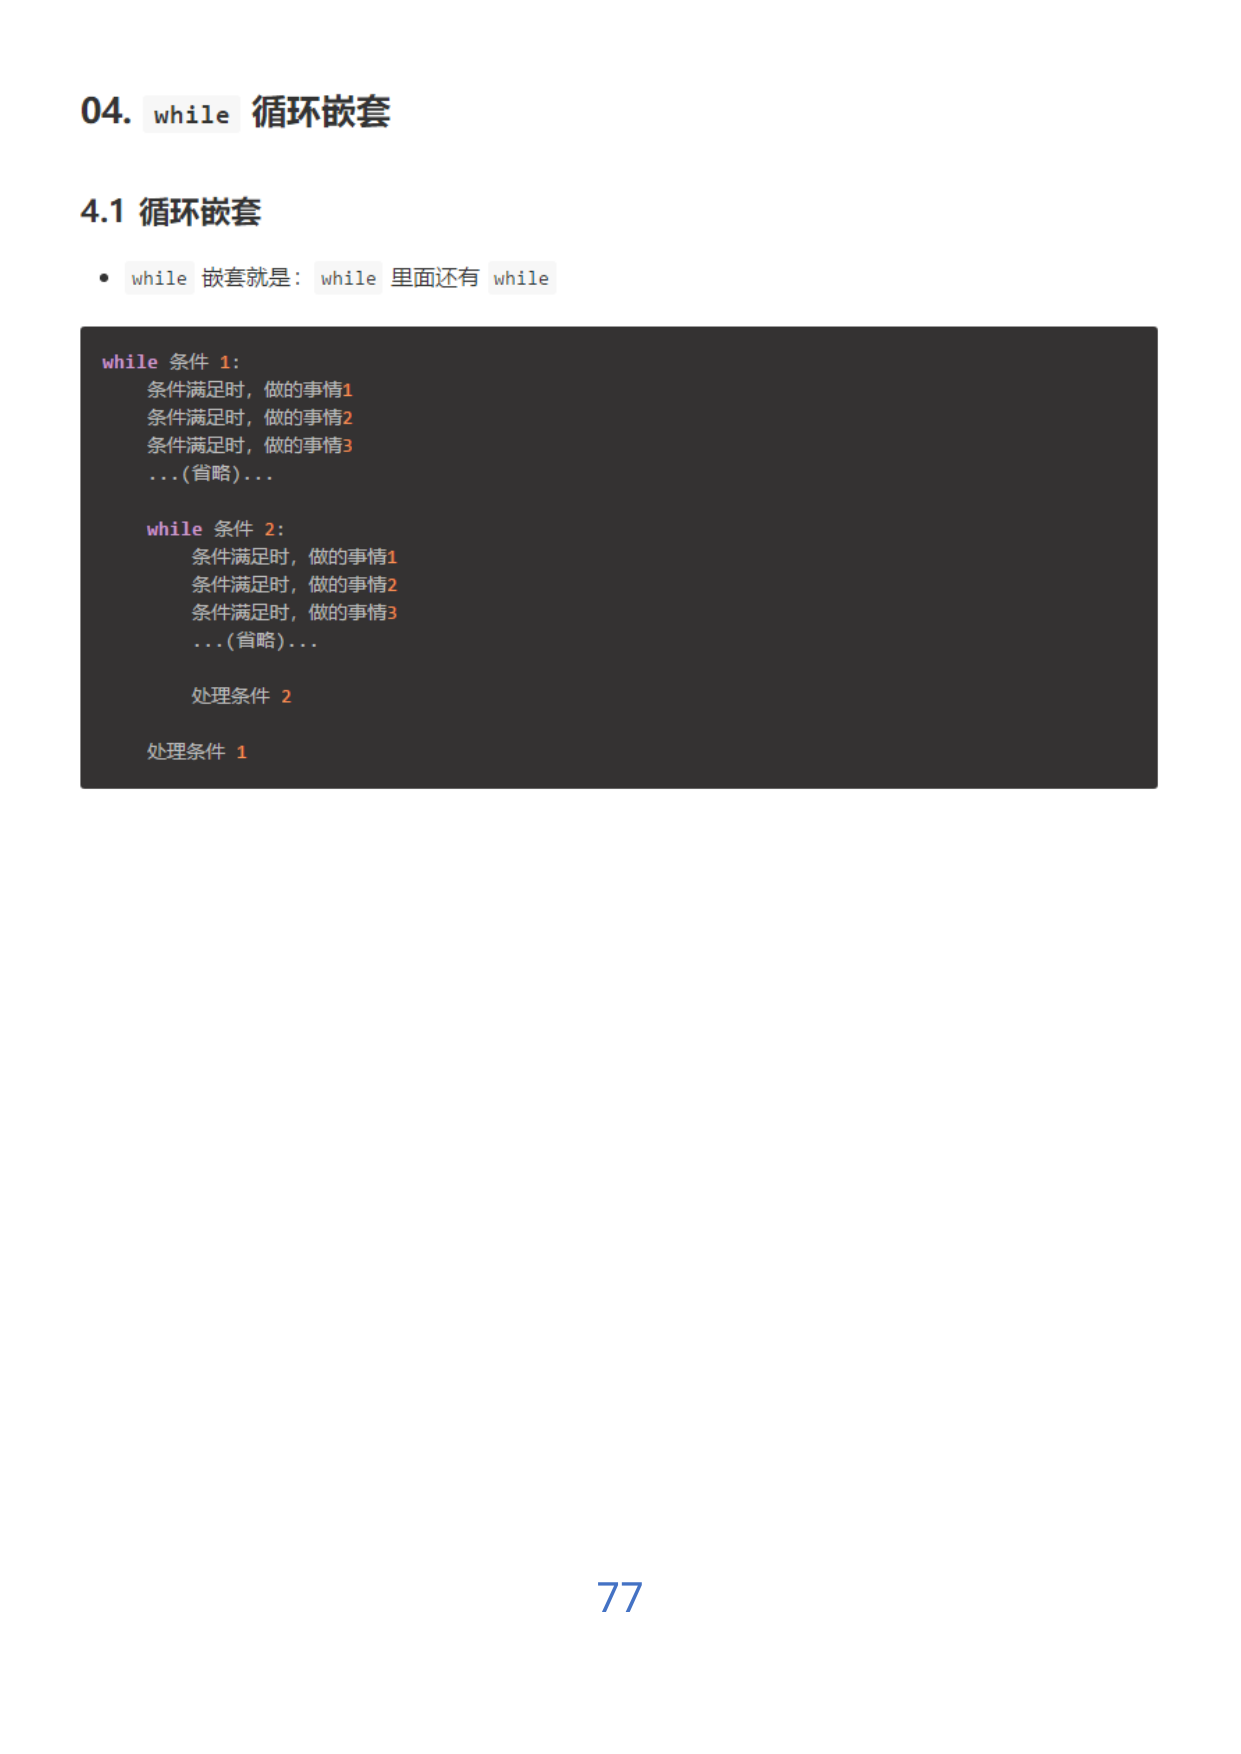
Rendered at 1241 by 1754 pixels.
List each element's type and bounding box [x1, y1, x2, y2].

picture [75, 90, 1165, 796]
